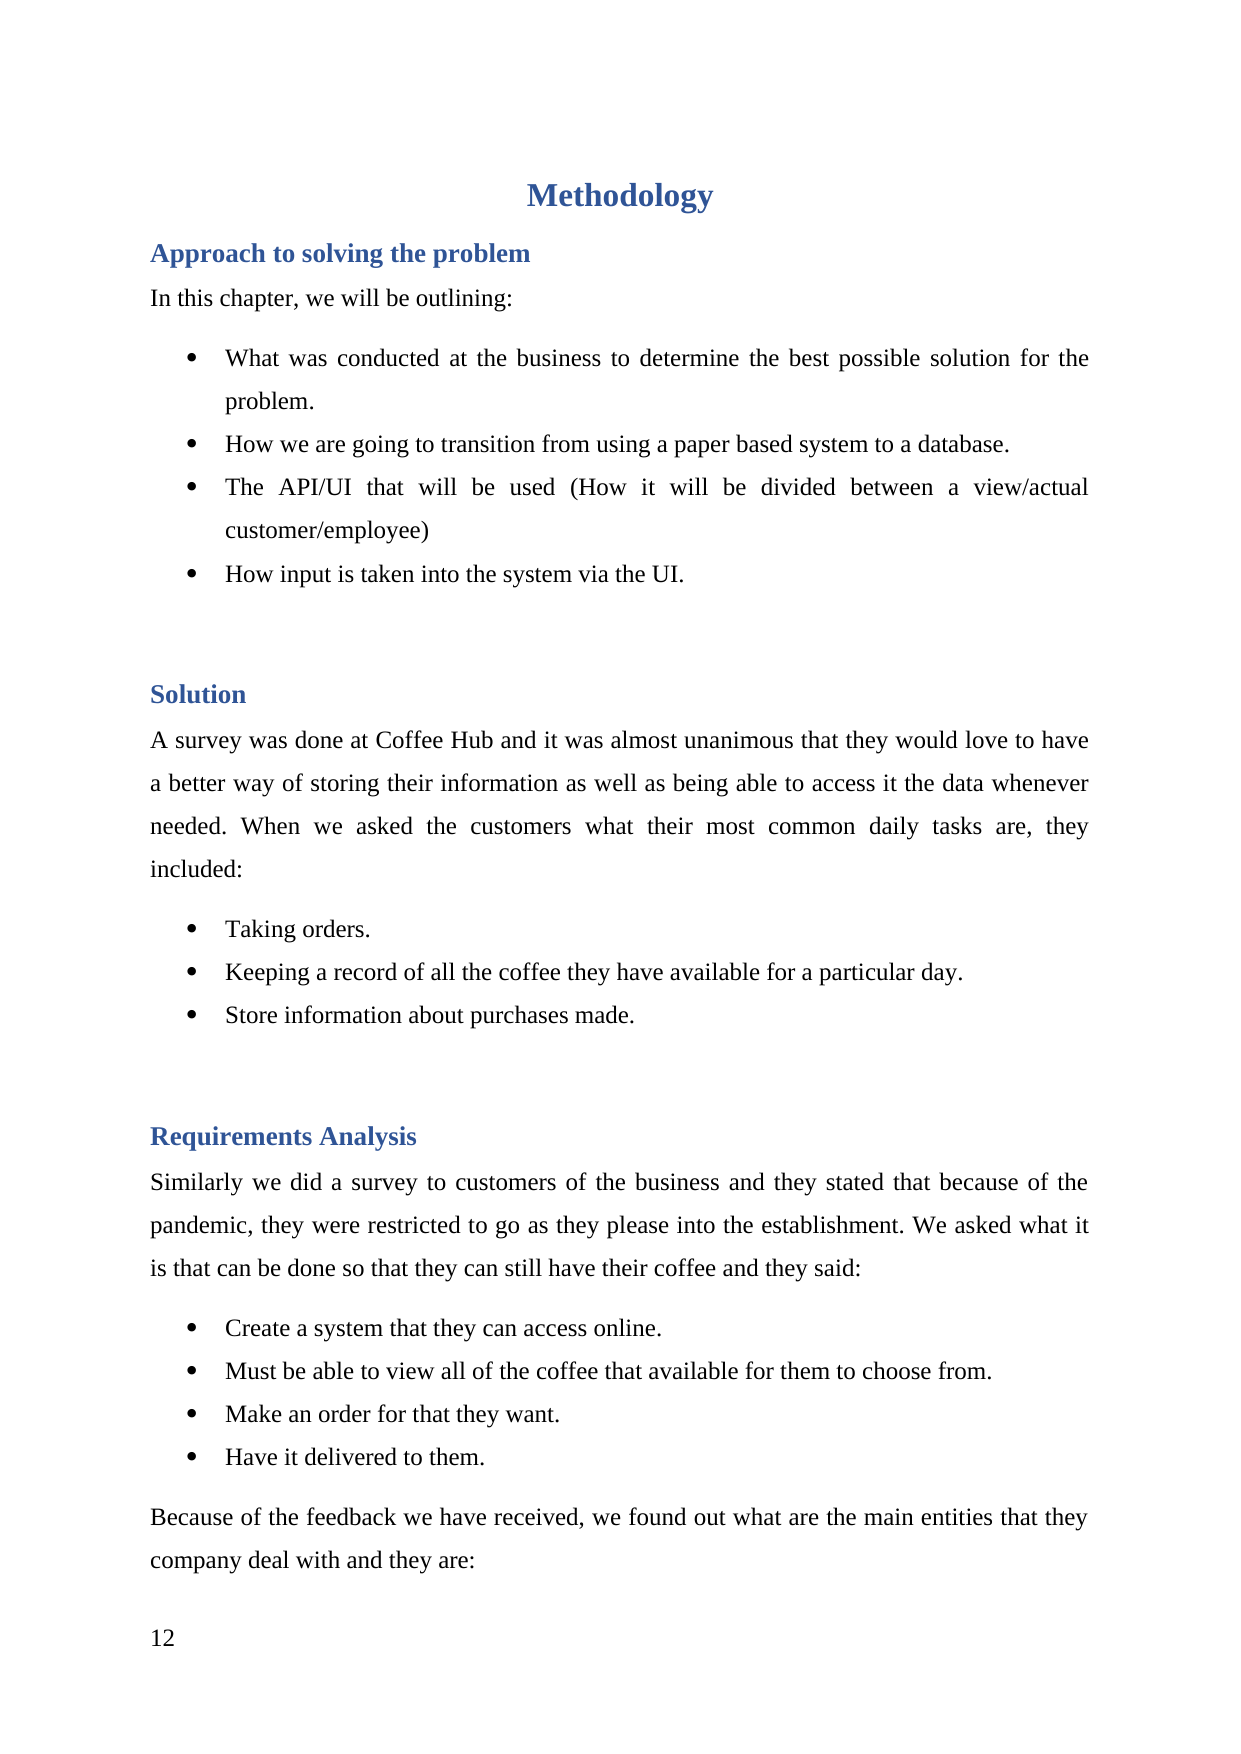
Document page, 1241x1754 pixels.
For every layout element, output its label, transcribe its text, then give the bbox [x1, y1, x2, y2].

list How input is taken into the system via the UI. [187, 559, 1090, 587]
text Similarly we did a survey to customers of the business and they stated that because of the pandemic, they were restricted to go as they please into the establishment. We asked what it is that can be done so that they can still have their coffee and they said: [150, 1167, 1090, 1282]
list Taking orders. [187, 914, 1090, 943]
text In this chapter, we will be outlining: [150, 283, 1090, 312]
list Create a system that they can access online. [187, 1313, 1090, 1341]
text A survey was done at Coffee Hub and it was almost unanimous that they would love to have a better way of storing their information as well as being able to access it the data whenever needed. When we asked the customers what their most common daily tasks are, they included: [150, 725, 1090, 883]
list The API/UI that will be used (How it will be divided between a view/actual customer/employee) [187, 472, 1090, 544]
list Store information about purchases made. [187, 1000, 1090, 1029]
subtitle Methodology [150, 175, 1090, 213]
list Keeping a record of all the coffee they have available for a particular day. [187, 957, 1090, 986]
text Because of the feedback we have received, we found out what are the main entities that they company deal with and they are: [150, 1502, 1090, 1574]
subtitle Solution [150, 678, 1090, 709]
list What was conducted at the business to determine the best possible solution for the problem. [187, 343, 1090, 415]
list Must be able to view all of the coffee that available for them to choose from. [187, 1356, 1090, 1384]
subtitle Requirements Analysis [150, 1120, 1090, 1151]
list Have it delivered to them. [187, 1442, 1090, 1471]
list Make an order for that they want. [187, 1399, 1090, 1428]
subtitle Approach to solving the problem [150, 237, 1090, 268]
list How we are going to transition from using a paper based system to a database. [187, 429, 1090, 458]
